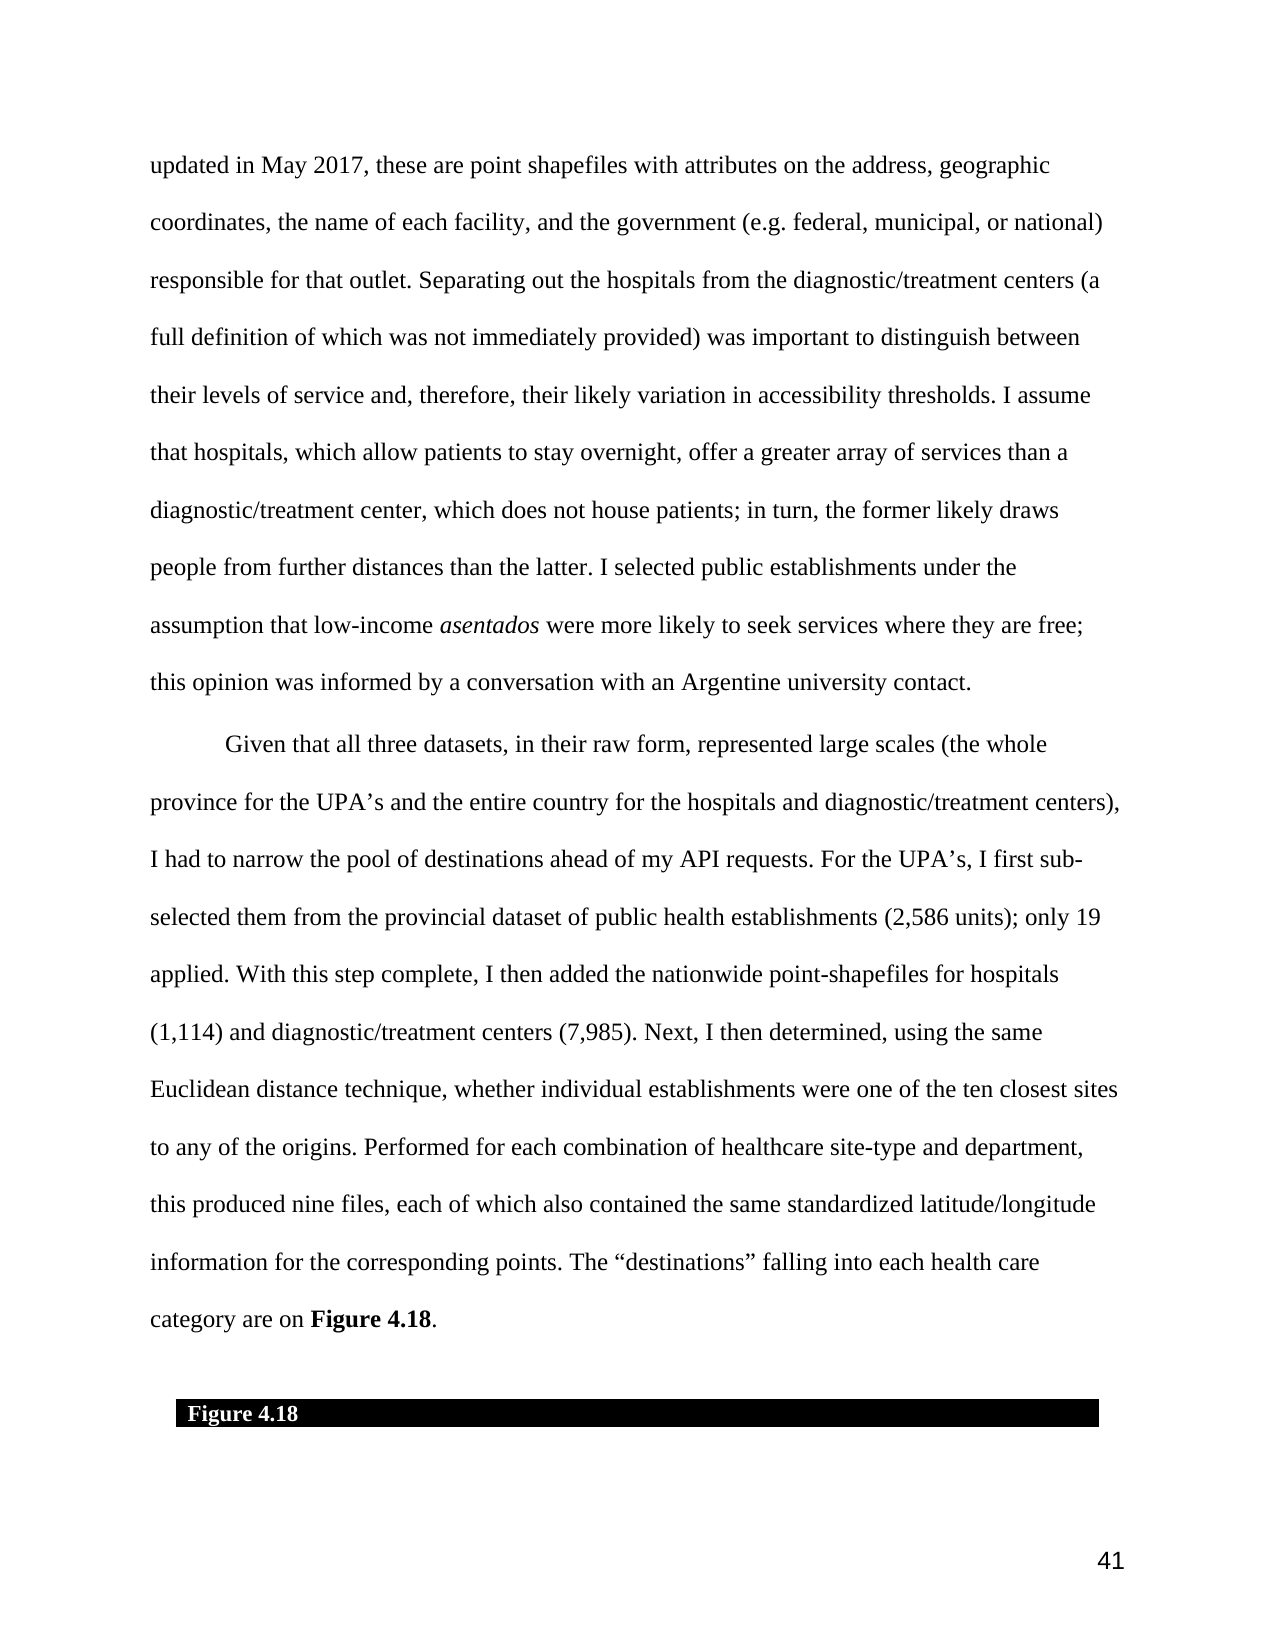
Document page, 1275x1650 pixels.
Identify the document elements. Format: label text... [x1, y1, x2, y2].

table_header Figure 4.18 [177, 1400, 1098, 1426]
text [150, 150, 1125, 696]
text Given that all three datasets, in their raw form, represented large scales (the whole province for the UPA’s and the entire country for the hospitals and diagnostic/treatment centers), I had to narrow the pool of destinations ahead of my API requests. For the UPA’s, I first sub-selected them from the provincial dataset of public health establishments (2,586 units); only 19 applied. With this step complete, I then added the nationwide point-shapefiles for hospitals (1,114) and diagnostic/treatment centers (7,985). Next, I then determined, using the same Euclidean distance technique, whether individual establishments were one of the ten closest sites to any of the origins. Performed for each combination of healthcare site-type and department, this produced nine files, each of which also contained the same standardized latitude/longitude information for the corresponding points. The “destinations” falling into each health care category are on Figure 4.18. [150, 729, 1125, 1333]
